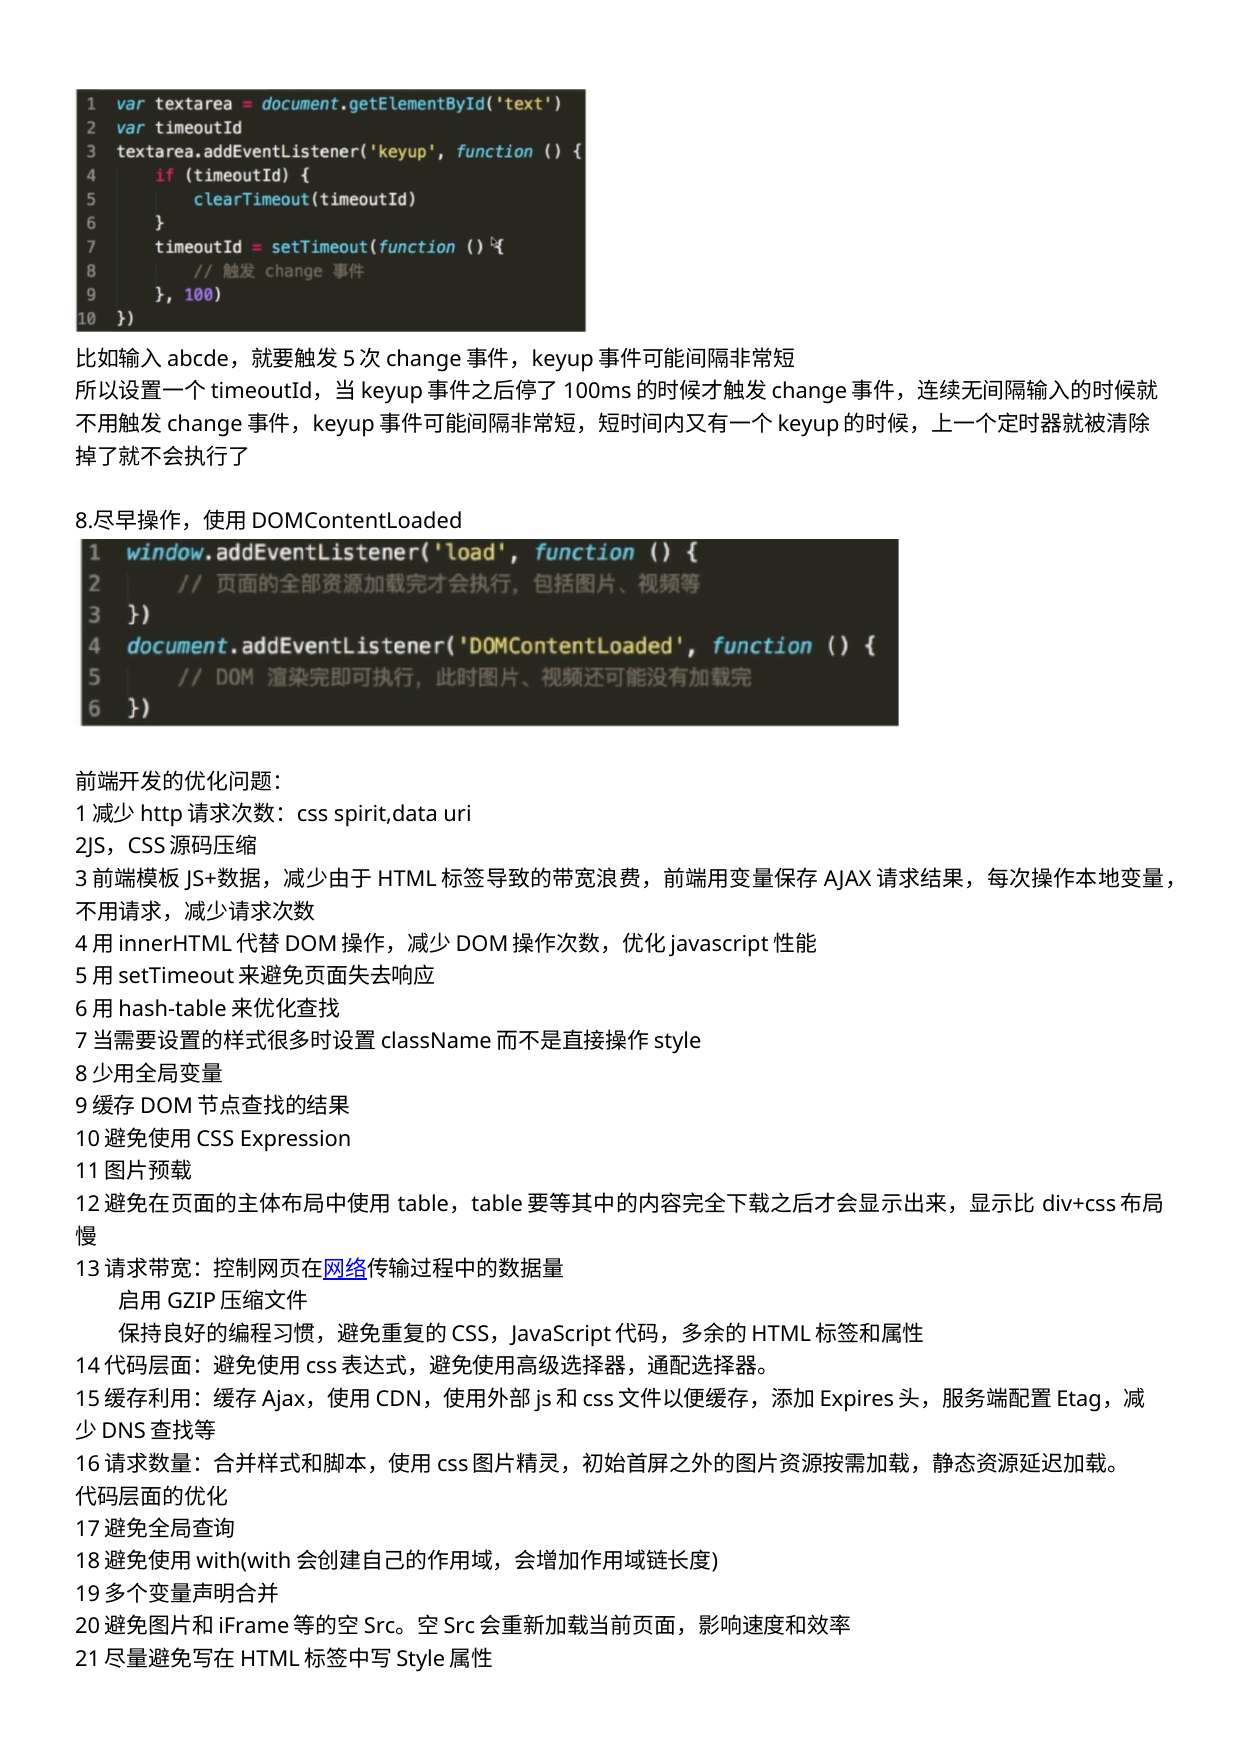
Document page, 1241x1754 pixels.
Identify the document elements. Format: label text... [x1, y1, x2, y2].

text 9缓存DOM节点查找的结果 [75, 1088, 1165, 1121]
text 19多个变量声明合并 [75, 1576, 1165, 1608]
text 7当需要设置的样式很多时设置className而不是直接操作style [75, 1023, 1165, 1056]
text 所以设置一个timeoutId，当keyup事件之后停了100ms的时候才触发change事件，连续无间隔输入的时候就不用触发change事件，keyup事件可能间隔非常短，短时间内又有一个keyup的时候，上一个定时器就被清除掉了就不会执行了 [75, 373, 1165, 471]
text 13请求带宽：控制网页在网络传输过程中的数据量 [75, 1251, 1165, 1283]
text 前端开发的优化问题： [75, 763, 1165, 796]
text 21尽量避免写在HTML标签中写Style属性 [75, 1641, 1165, 1673]
text 代码层面的优化 [75, 1478, 1165, 1511]
picture [75, 89, 588, 332]
text 保持良好的编程习惯，避免重复的CSS，JavaScript代码，多余的HTML标签和属性 [75, 1316, 1165, 1348]
text 18避免使用with(with会创建自己的作用域，会增加作用域链长度) [75, 1543, 1165, 1576]
text 10避免使用CSS Expression [75, 1121, 1165, 1153]
text 3前端模板 JS+数据，减少由于HTML标签导致的带宽浪费，前端用变量保存AJAX请求结果，每次操作本地变量，不用请求，减少请求次数 [75, 861, 1165, 926]
text 14代码层面：避免使用css表达式，避免使用高级选择器，通配选择器。 [75, 1348, 1165, 1381]
text 比如输入abcde，就要触发5次change事件，keyup事件可能间隔非常短 [75, 341, 1165, 373]
text 17避免全局查询 [75, 1511, 1165, 1543]
text 4用innerHTML代替DOM操作，减少DOM操作次数，优化javascript性能 [75, 926, 1165, 958]
text 11图片预载 [75, 1153, 1165, 1186]
text 6用hash-table来优化查找 [75, 991, 1165, 1023]
text 20避免图片和iFrame等的空Src。空Src会重新加载当前页面，影响速度和效率 [75, 1608, 1165, 1641]
text 12避免在页面的主体布局中使用table，table要等其中的内容完全下载之后才会显示出来，显示比div+css布局慢 [75, 1186, 1165, 1251]
text 5用setTimeout来避免页面失去响应 [75, 958, 1165, 991]
picture [75, 539, 899, 727]
text 16请求数量：合并样式和脚本，使用css图片精灵，初始首屏之外的图片资源按需加载，静态资源延迟加载。 [75, 1446, 1165, 1478]
text 8少用全局变量 [75, 1056, 1165, 1088]
text 8.尽早操作，使用DOMContentLoaded [75, 503, 1165, 536]
text 15缓存利用：缓存Ajax，使用CDN，使用外部js和css文件以便缓存，添加Expires头，服务端配置Etag，减少DNS查找等 [75, 1381, 1165, 1446]
text 2JS，CSS源码压缩 [75, 828, 1165, 861]
text 1减少http请求次数：css spirit,data uri [75, 796, 1165, 828]
text 启用GZIP压缩文件 [75, 1283, 1165, 1316]
